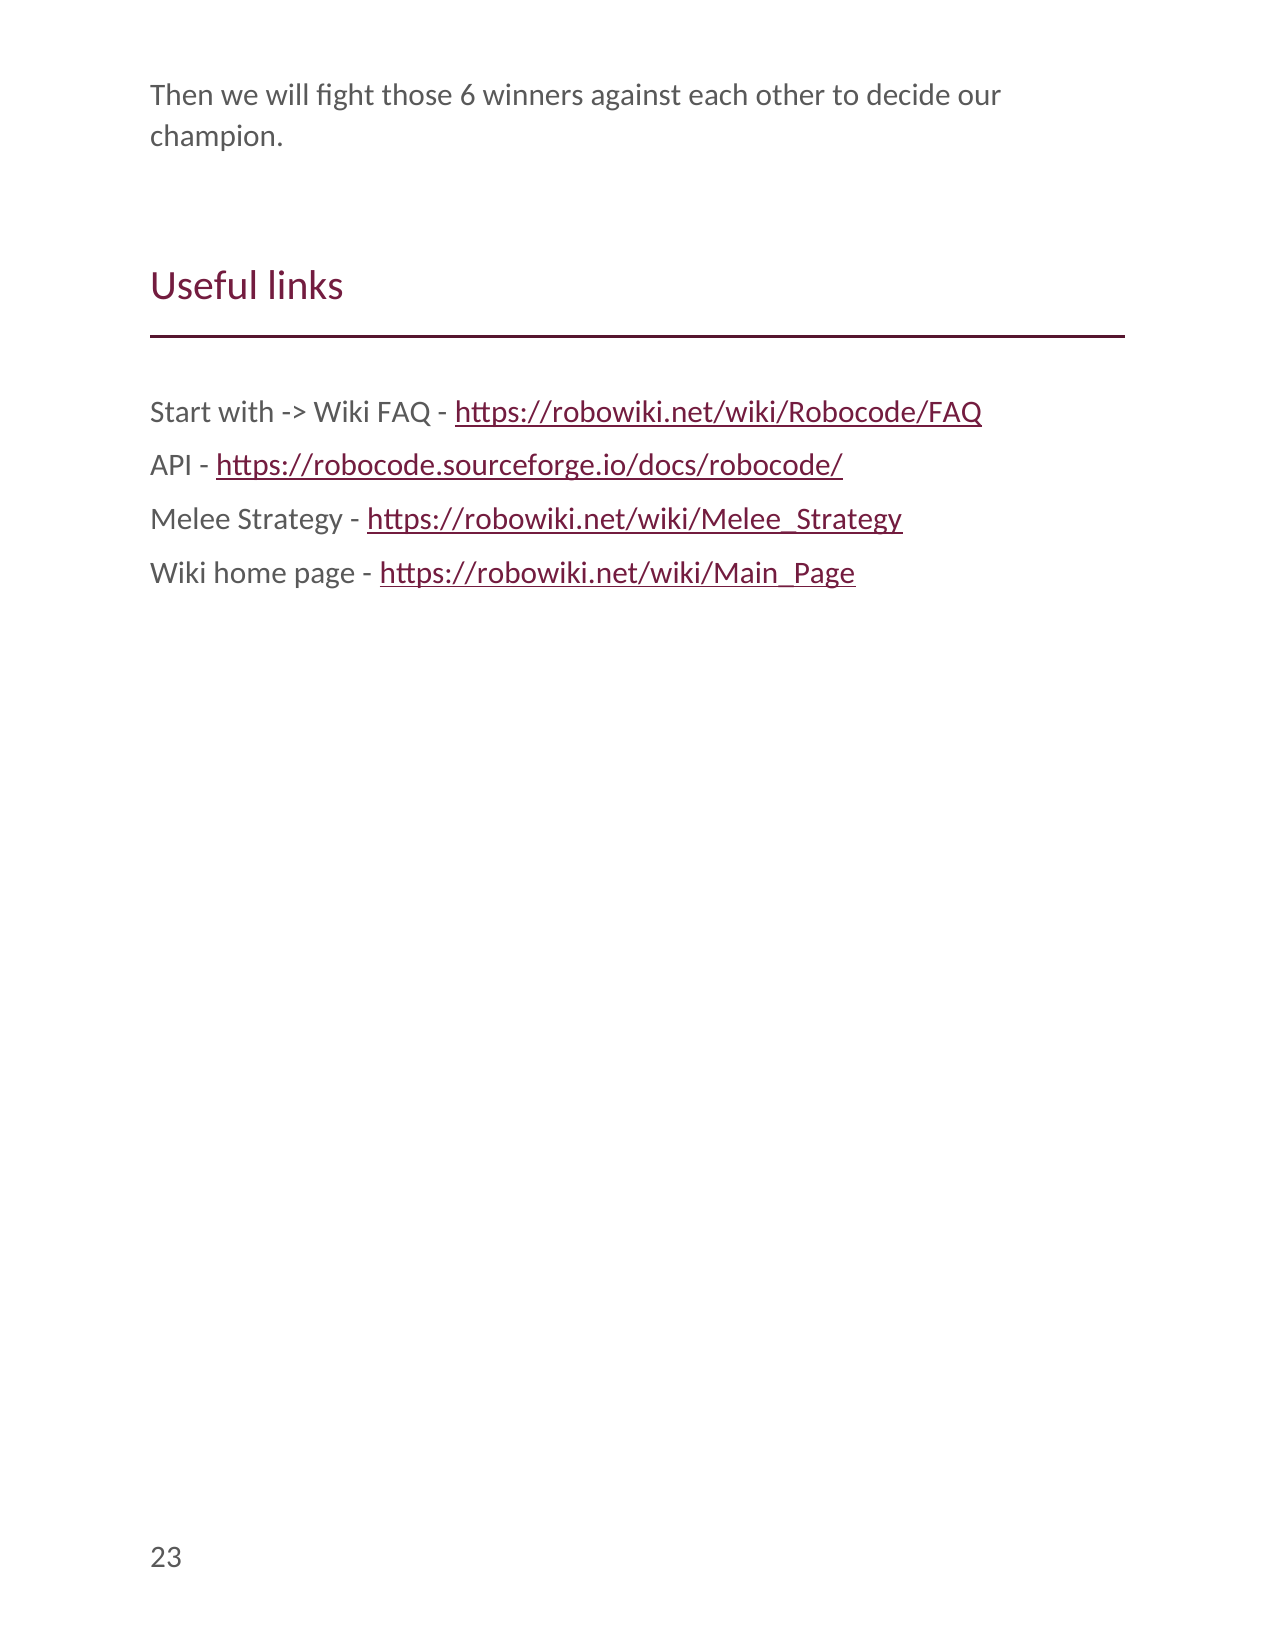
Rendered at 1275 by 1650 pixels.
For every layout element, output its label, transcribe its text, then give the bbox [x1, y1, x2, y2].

text API - https://robocode.sourceforge.io/docs/robocode/ [150, 446, 1125, 484]
text Melee Strategy - https://robowiki.net/wiki/Melee_Strategy [150, 499, 1125, 537]
text Start with -> Wiki FAQ - https://robowiki.net/wiki/Robocode/FAQ [150, 392, 1125, 430]
subtitle Useful links [150, 259, 1125, 335]
text Wiki home page - https://robowiki.net/wiki/Main_Page [150, 553, 1125, 591]
text Then we will fight those 6 winners against each other to decide our champion. [150, 75, 1125, 154]
